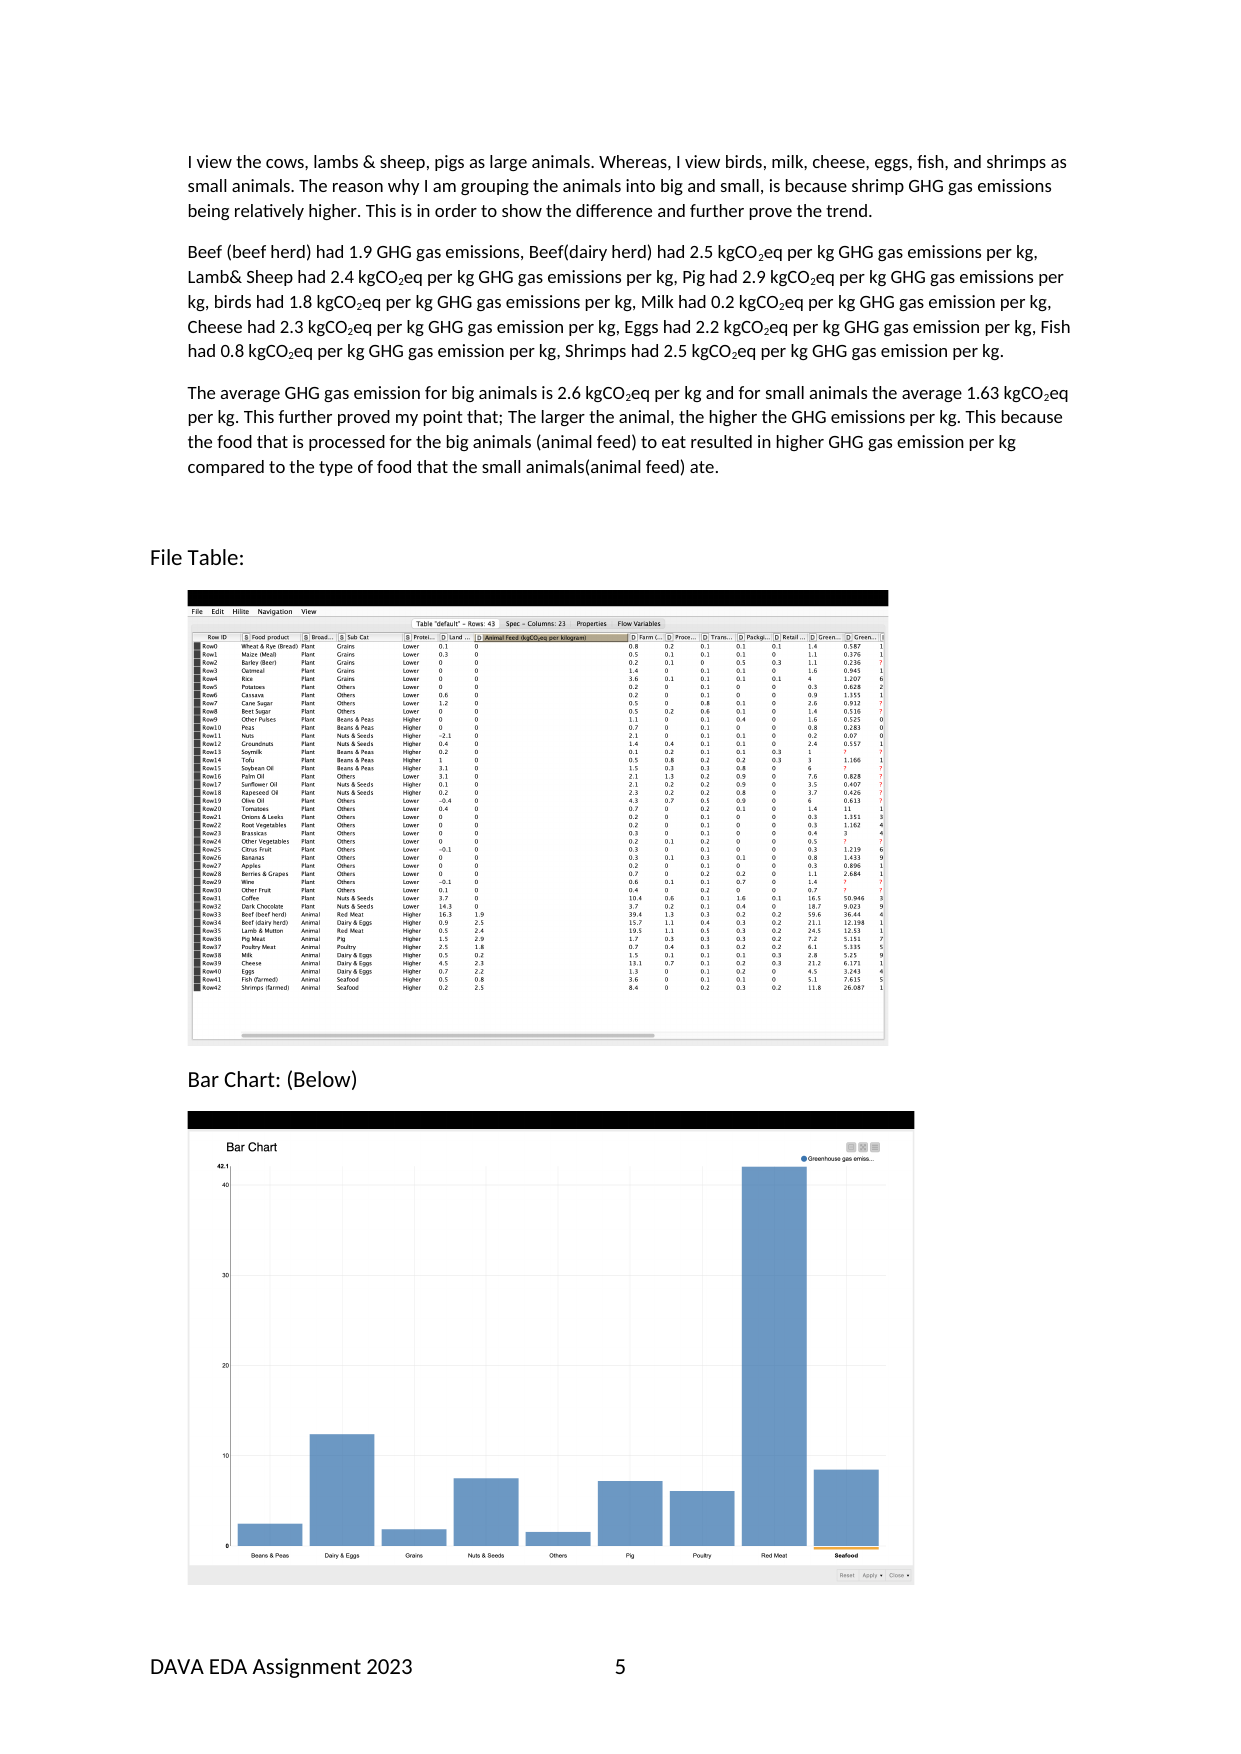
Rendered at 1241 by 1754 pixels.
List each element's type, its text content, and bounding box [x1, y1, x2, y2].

text Beef (beef herd) had 1.9 GHG gas emissions, Beef(dairy herd) had 2.5 kgCO2eq per kg GHG gas emissions per kg, Lamb& Sheep had 2.4 kgCO2eq per kg GHG gas emissions per kg, Pig had 2.9 kgCO2eq per kg GHG gas emissions per kg, birds had 1.8 kgCO2eq per kg GHG gas emissions per kg, Milk had 0.2 kgCO2eq per kg GHG gas emission per kg, Cheese had 2.3 kgCO2eq per kg GHG gas emission per kg, Eggs had 2.2 kgCO2eq per kg GHG gas emission per kg, Fish had 0.8 kgCO2eq per kg GHG gas emission per kg, Shrimps had 2.5 kgCO2eq per kg GHG gas emission per kg. [187, 241, 1090, 362]
text Bar Chart: (Below) [187, 1065, 1090, 1093]
text File Table: [150, 543, 1090, 571]
text The average GHG gas emission for big animals is 2.6 kgCO2eq per kg and for small animals the average 1.63 kgCO2eq per kg. This further proved my point that; The larger the animal, the higher the GHG emissions per kg. This because the food that is processed for the big animals (animal feed) to eat resulted in higher GHG gas emission per kg compared to the type of food that the small animals(animal feed) ate. [187, 381, 1090, 478]
picture [187, 590, 889, 1046]
text I view the cows, lambs & sheep, pigs as large animals. Whereas, I view birds, milk, cheese, eggs, fish, and shrimps as small animals. The reason why I am grouping the animals into big and small, is because shrimp GHG gas emissions being relatively higher. This is in order to show the difference and further prove the trend. [187, 150, 1090, 222]
picture [187, 1111, 915, 1585]
